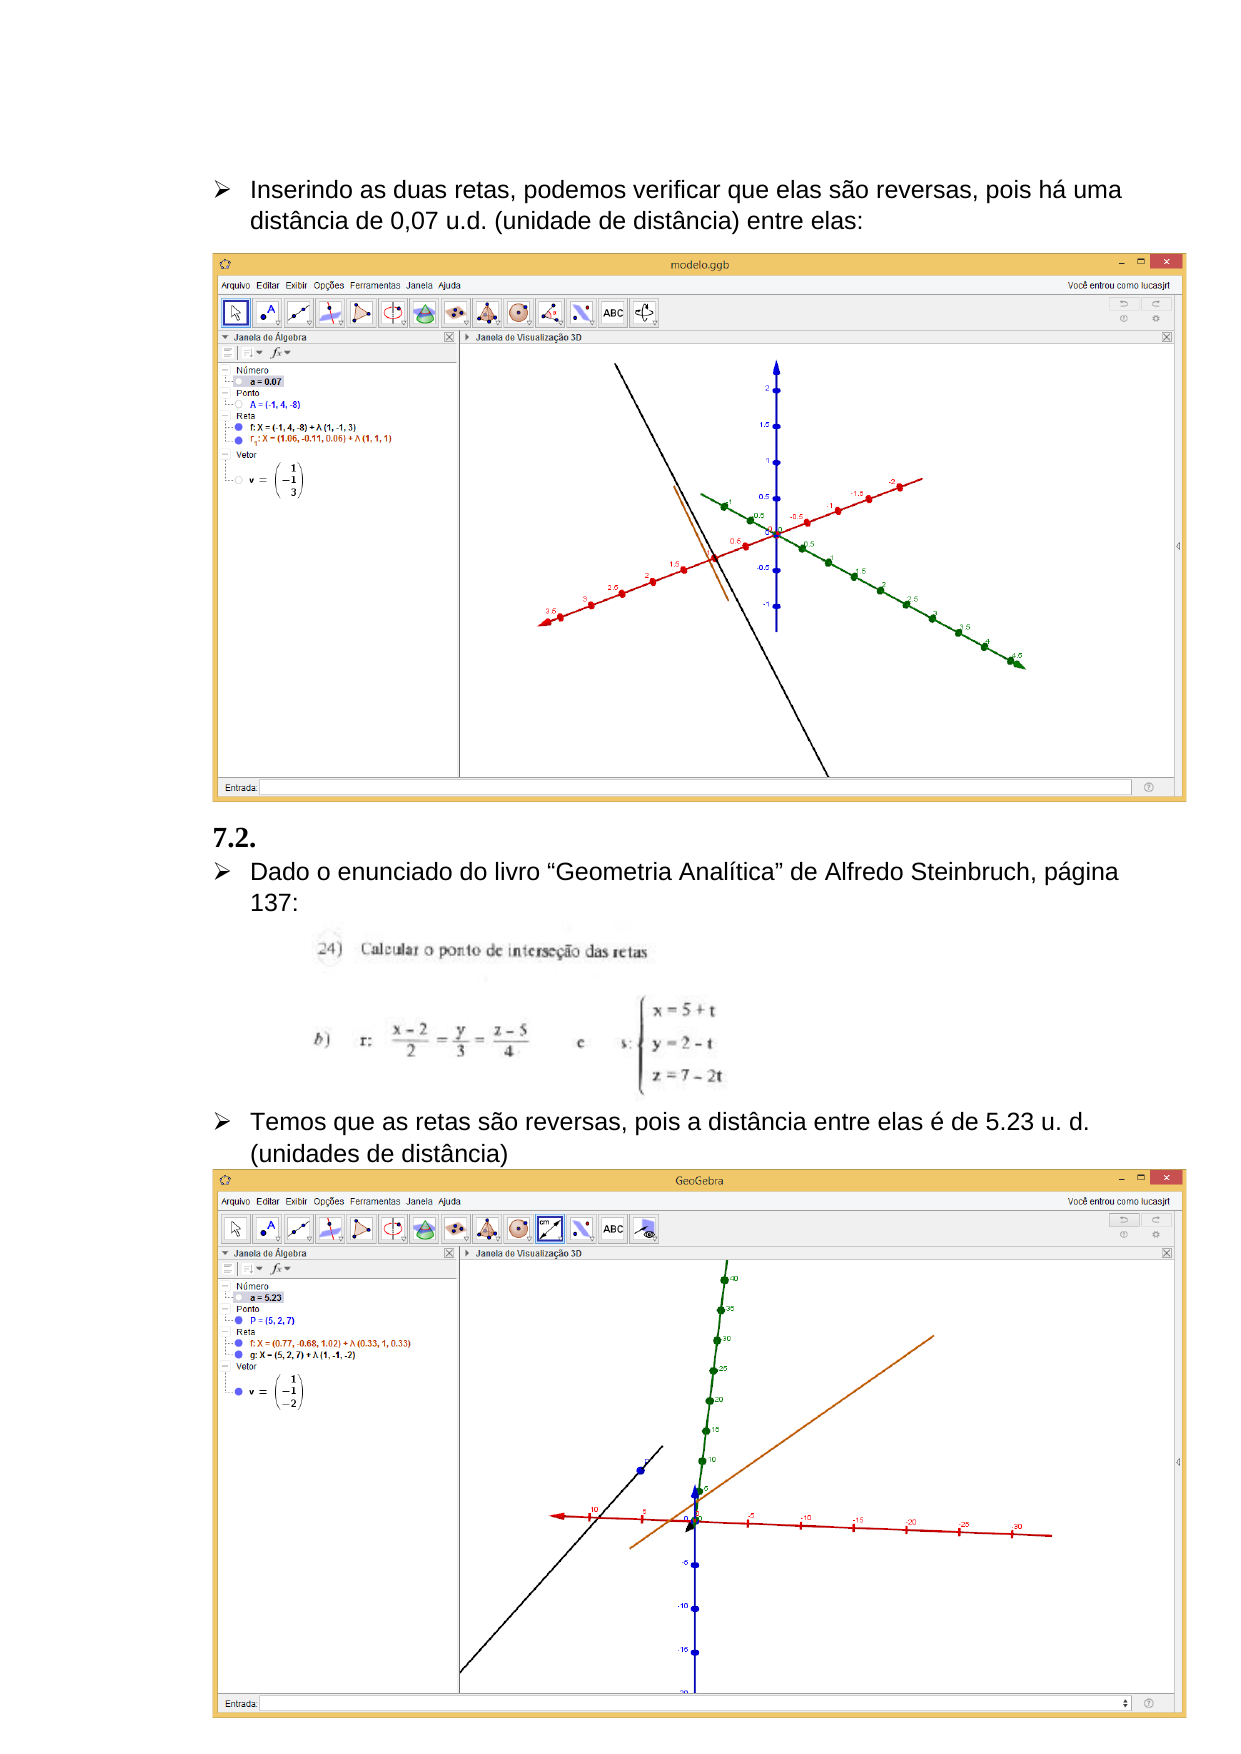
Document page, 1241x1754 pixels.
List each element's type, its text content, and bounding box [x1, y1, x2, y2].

picture [295, 985, 741, 1106]
picture [295, 918, 664, 983]
list Dado o enunciado do livro “Geometria Analítica” de Alfredo Steinbruch, página 137: [212, 856, 1148, 916]
list Inserindo as duas retas, podemos verificar que elas são reversas, pois há uma distância de 0,07 u.d. (unidade de distância) entre elas: [212, 175, 1148, 235]
picture [212, 1169, 1187, 1718]
list Temos que as retas são reversas, pois a distância entre elas é de 5.23 u. d. (unidades de distância) [212, 1107, 1148, 1167]
picture [212, 253, 1187, 802]
